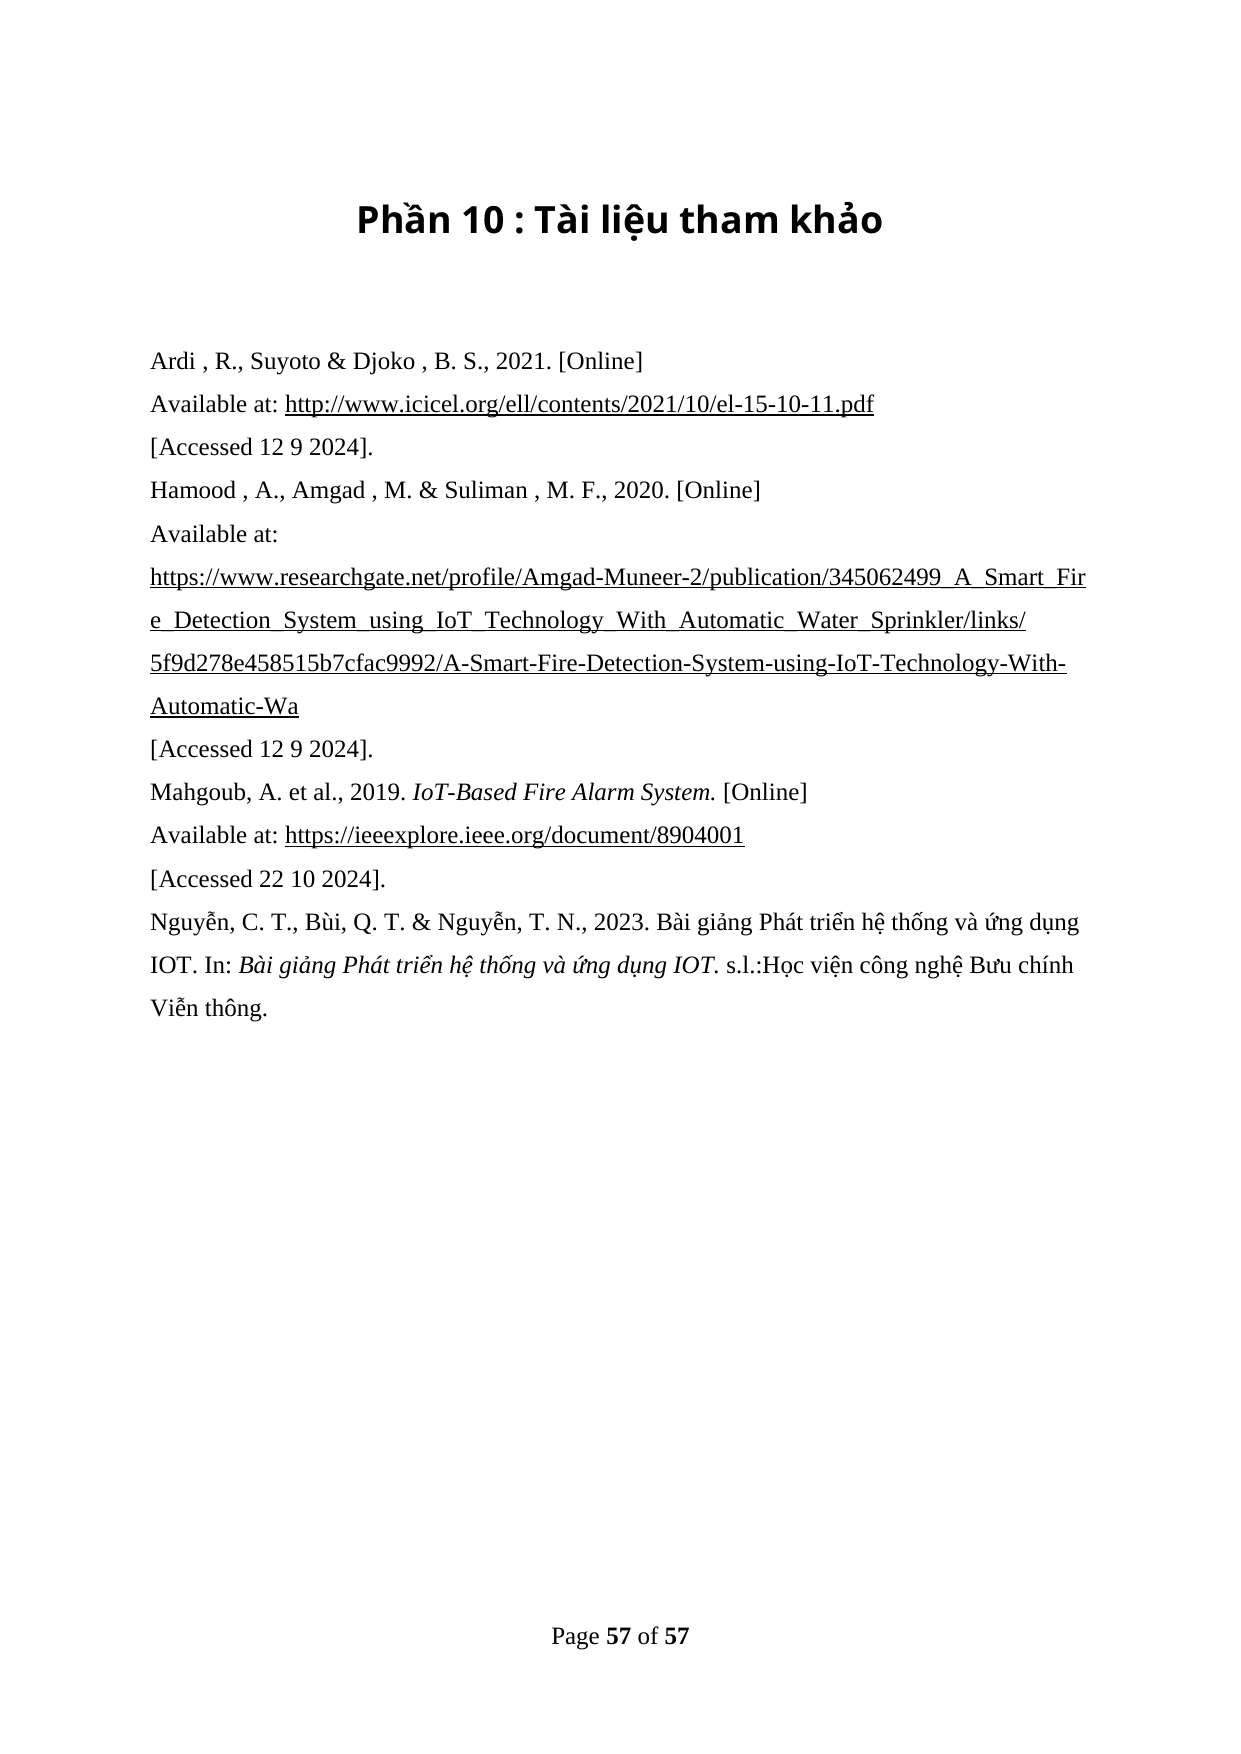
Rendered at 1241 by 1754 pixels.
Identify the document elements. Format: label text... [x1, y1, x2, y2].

subtitle Phần 10 : Tài liệu tham khảo [150, 193, 1090, 244]
